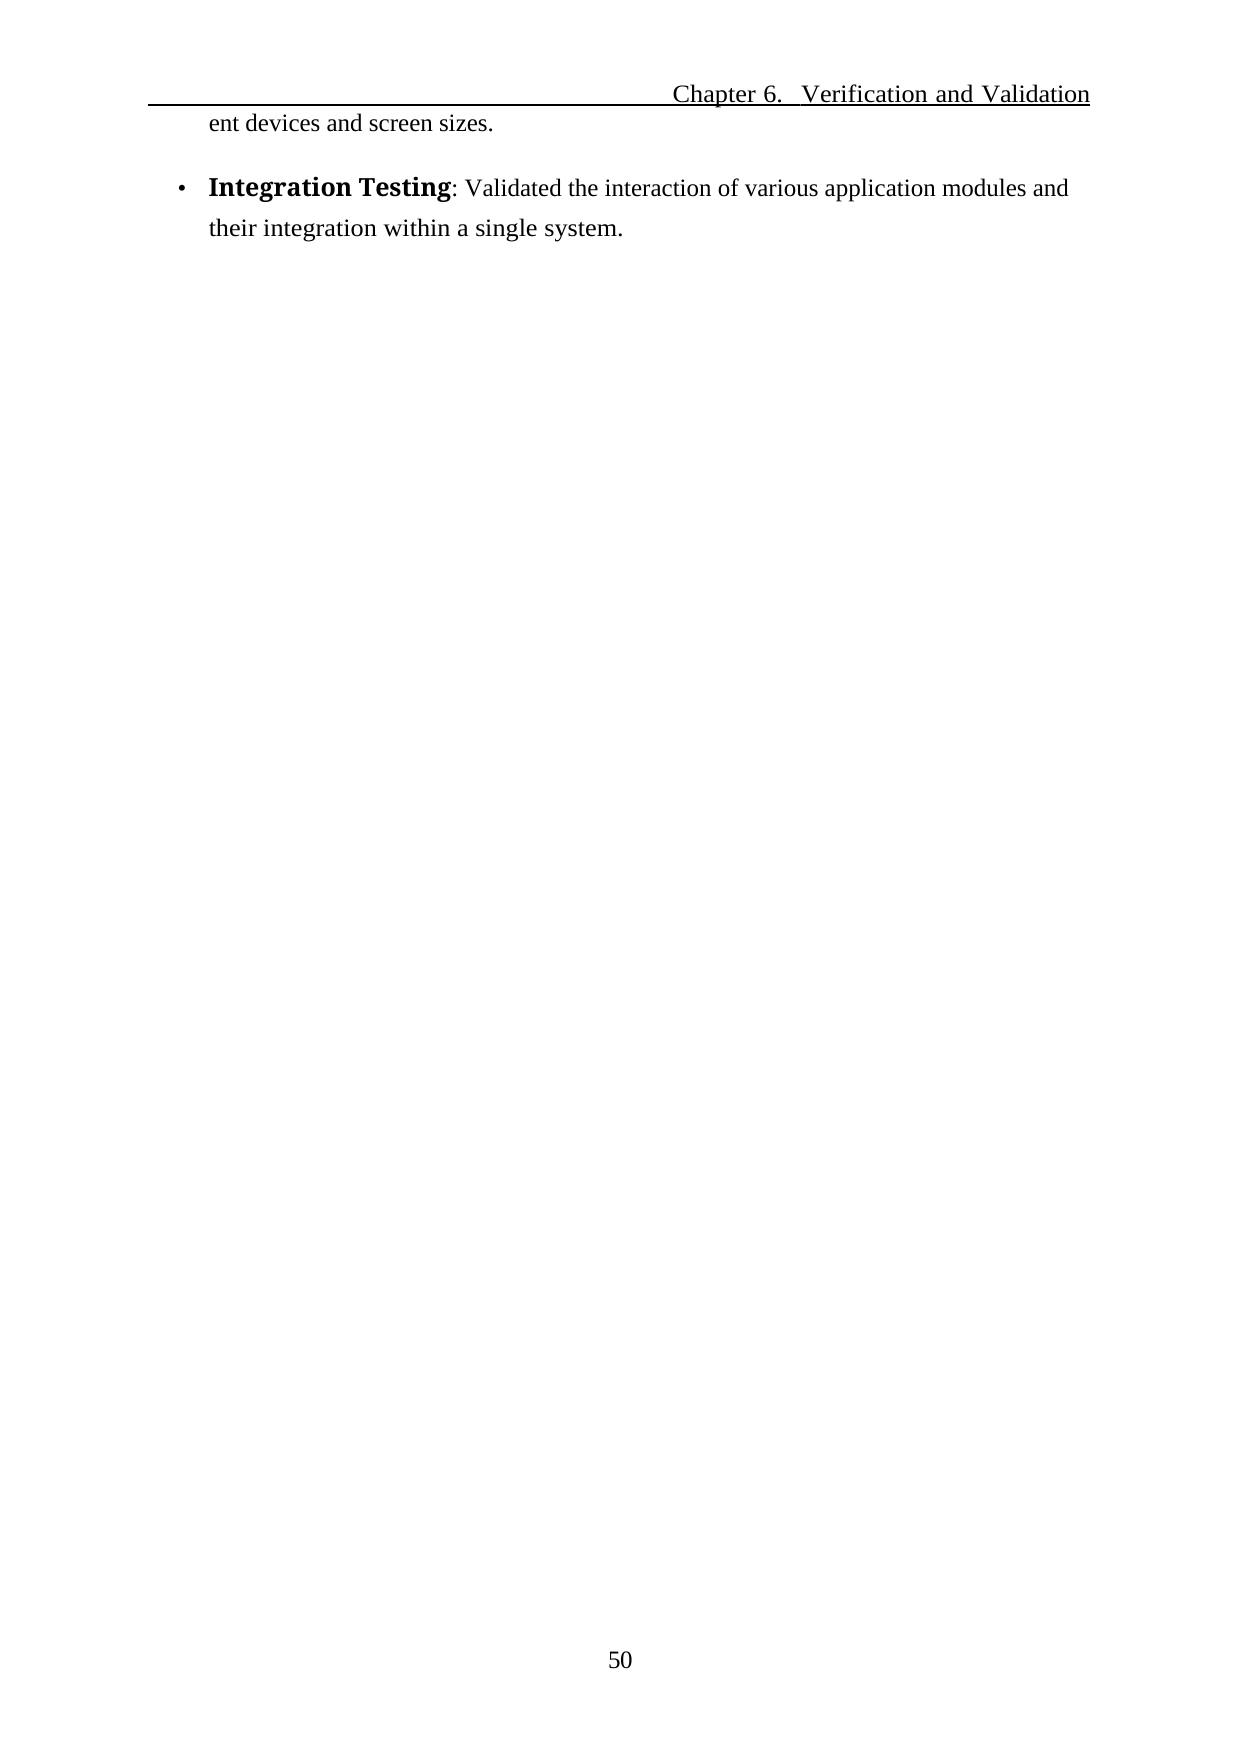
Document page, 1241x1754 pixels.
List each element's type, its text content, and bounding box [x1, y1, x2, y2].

list Integration Testing: Validated the interaction of various application modules and their integration within a single system. [177, 170, 1093, 241]
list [177, 108, 1093, 137]
